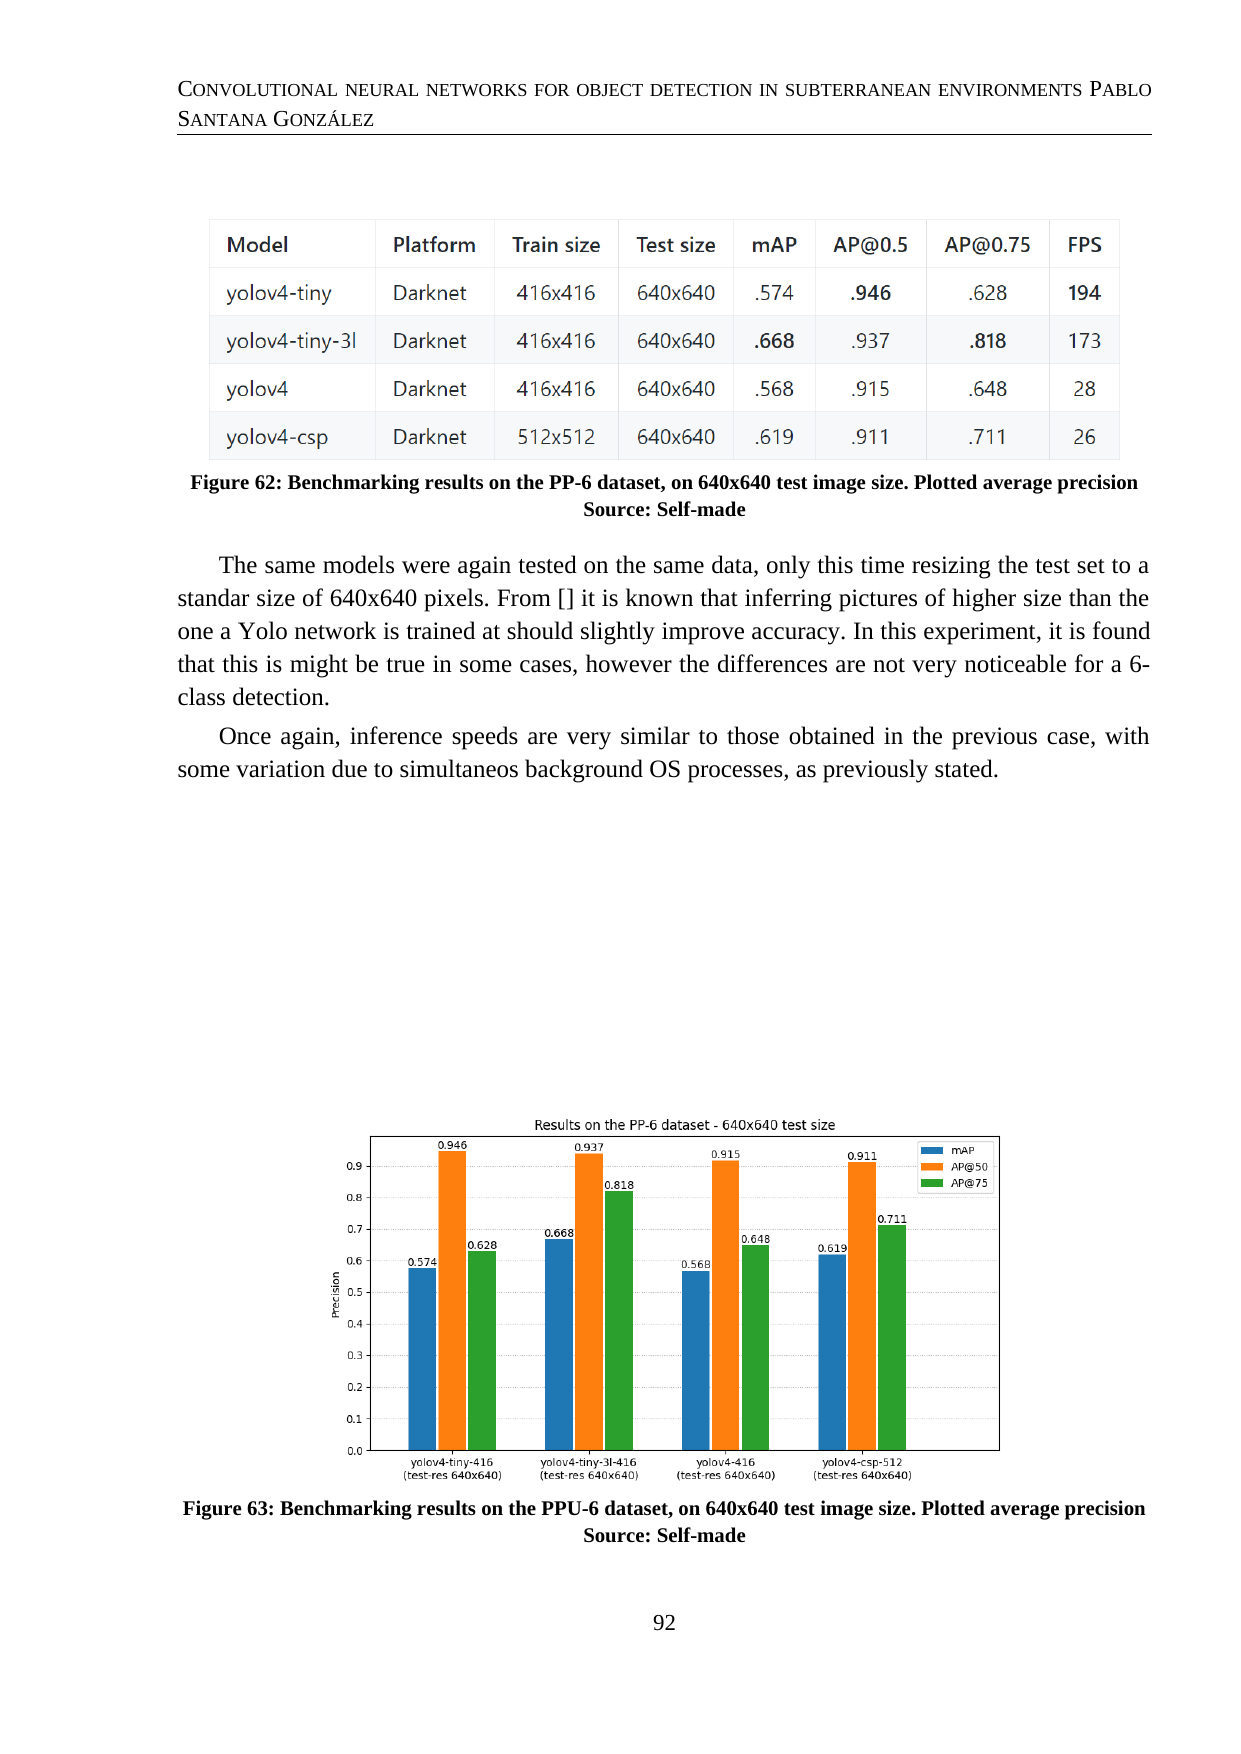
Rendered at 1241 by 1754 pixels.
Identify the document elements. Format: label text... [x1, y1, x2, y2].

picture [319, 1107, 1010, 1492]
text Source: Self-made [177, 1523, 1152, 1547]
picture [206, 217, 1123, 466]
text Once again, inference speeds are very similar to those obtained in the previous case, with some variation due to simultaneos background OS processes, as previously stated. [177, 721, 1152, 783]
text Source: Self-made [177, 497, 1152, 521]
text The same models were again tested on the same data, only this time resizing the test set to a standar size of 640x640 pixels. From [] it is known that inferring pictures of higher size than the one a Yolo network is trained at should slightly improve accuracy. In this experiment, it is found that this is might be true in some cases, however the differences are not very noticeable for a 6-class detection. [177, 550, 1152, 711]
